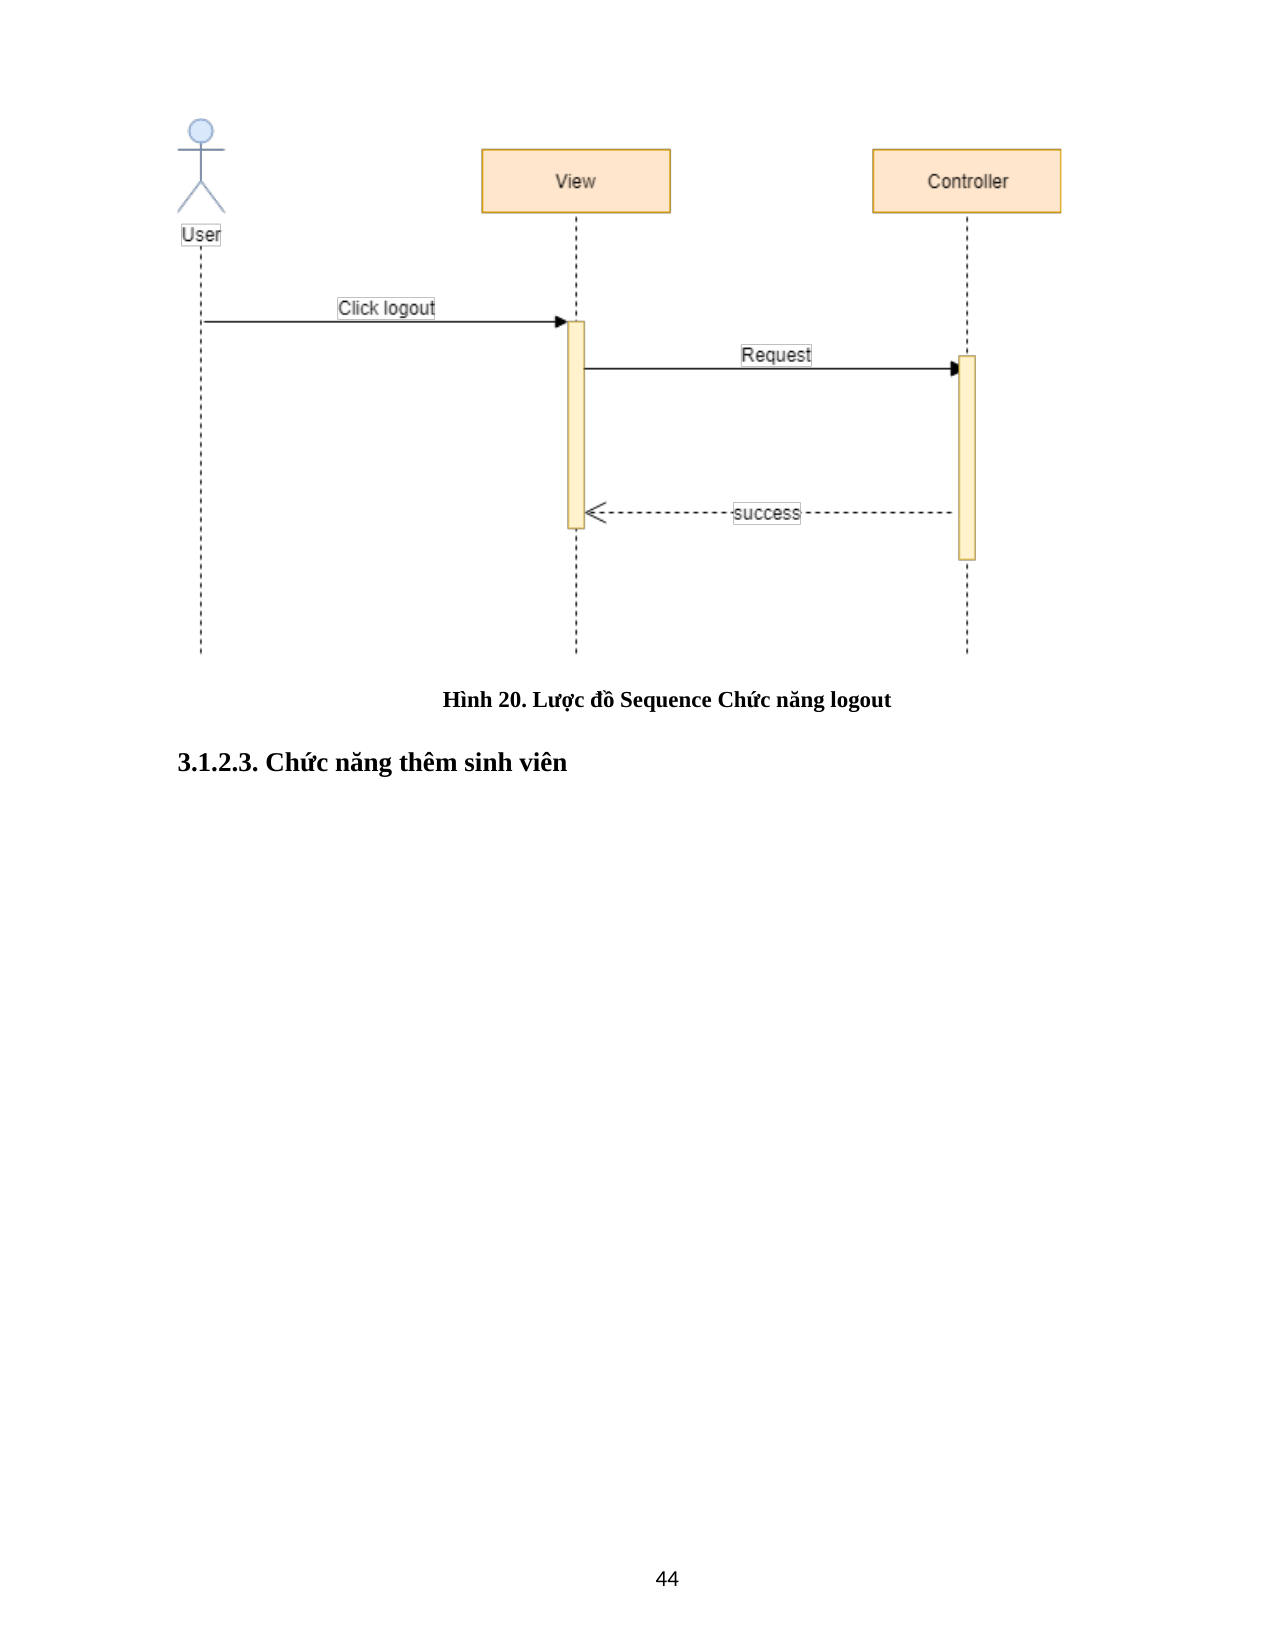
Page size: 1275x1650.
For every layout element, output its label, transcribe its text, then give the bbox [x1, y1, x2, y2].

picture [177, 118, 1062, 656]
text 3.1.2.3. Chức năng thêm sinh viên [177, 747, 1157, 778]
